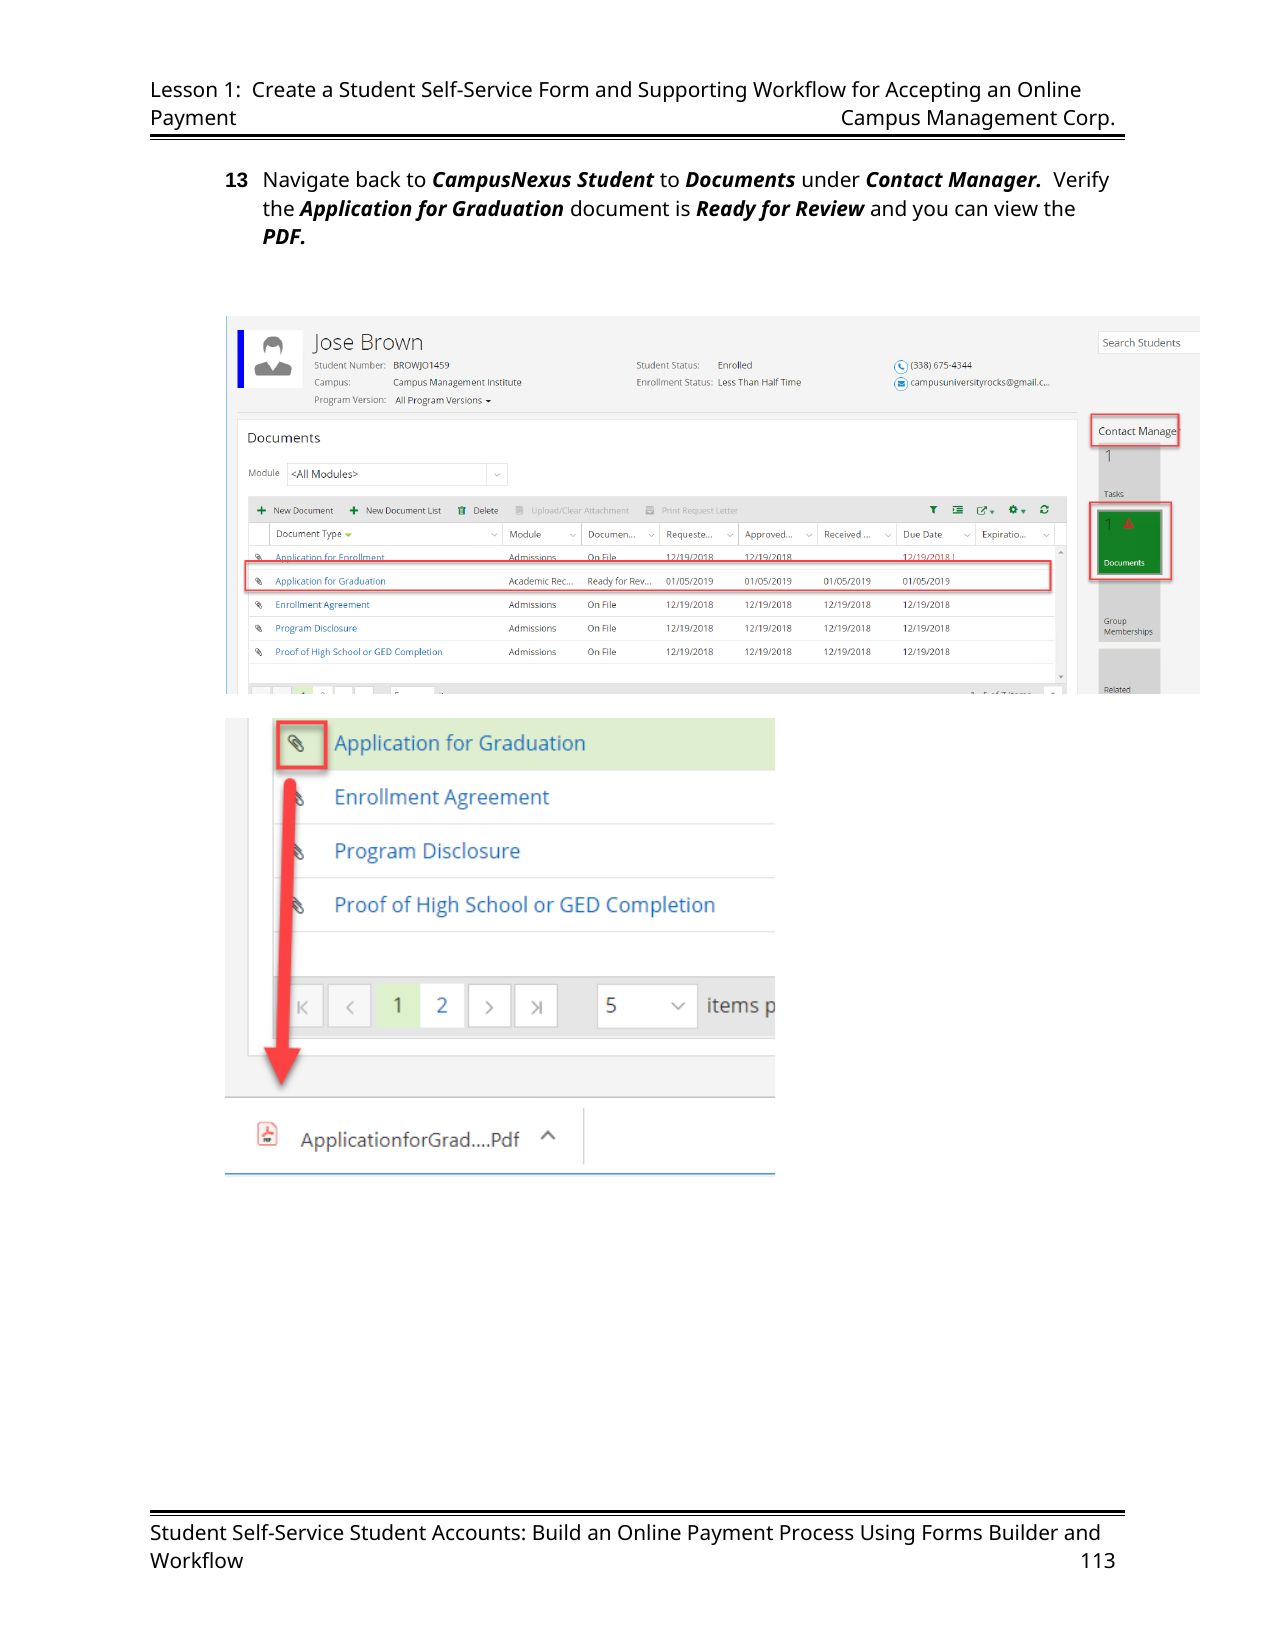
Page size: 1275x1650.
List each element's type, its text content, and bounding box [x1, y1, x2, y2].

picture [225, 316, 1200, 694]
picture [225, 718, 775, 1177]
text Navigate back to CampusNexus Student to Documents under Contact Manager. Verify the Application for Graduation document is Ready for Review and you can view the PDF. [225, 165, 1125, 251]
